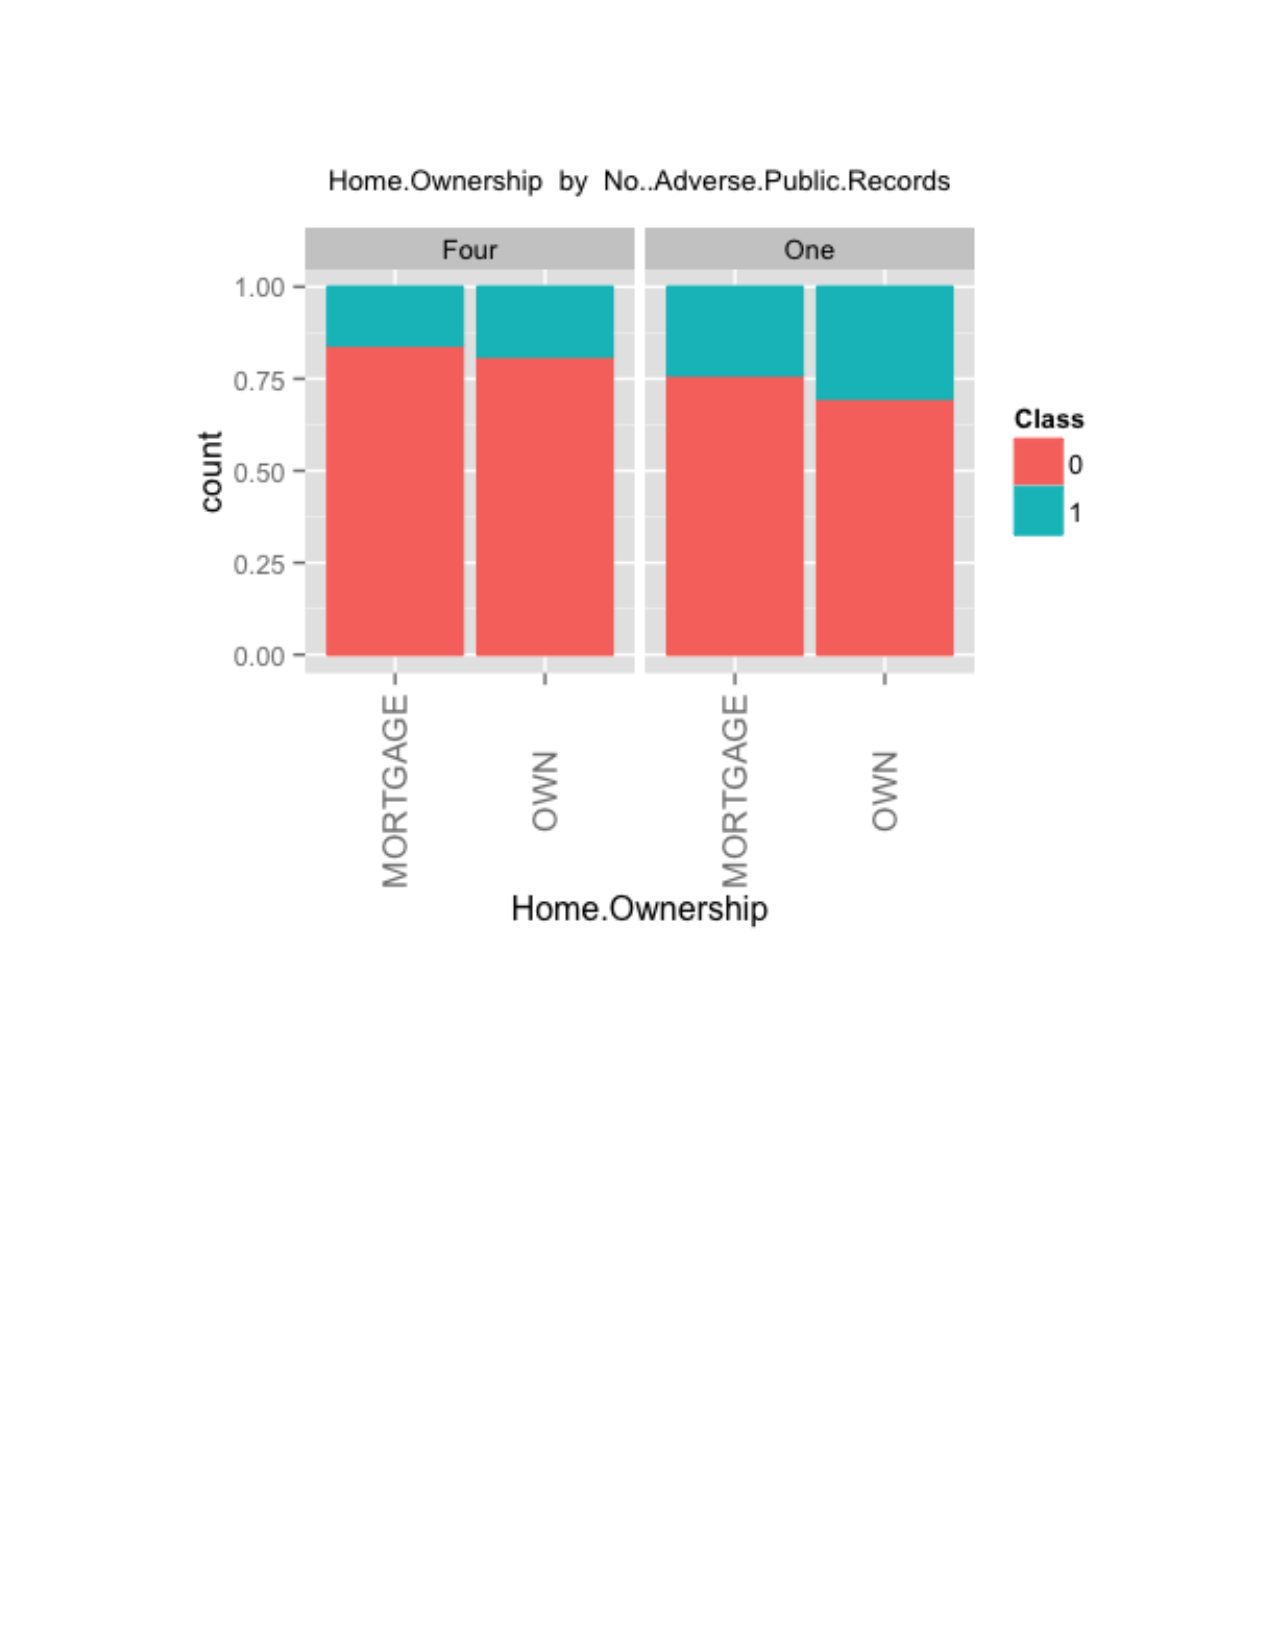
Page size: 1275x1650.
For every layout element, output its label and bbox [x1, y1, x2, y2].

picture [168, 150, 1169, 950]
